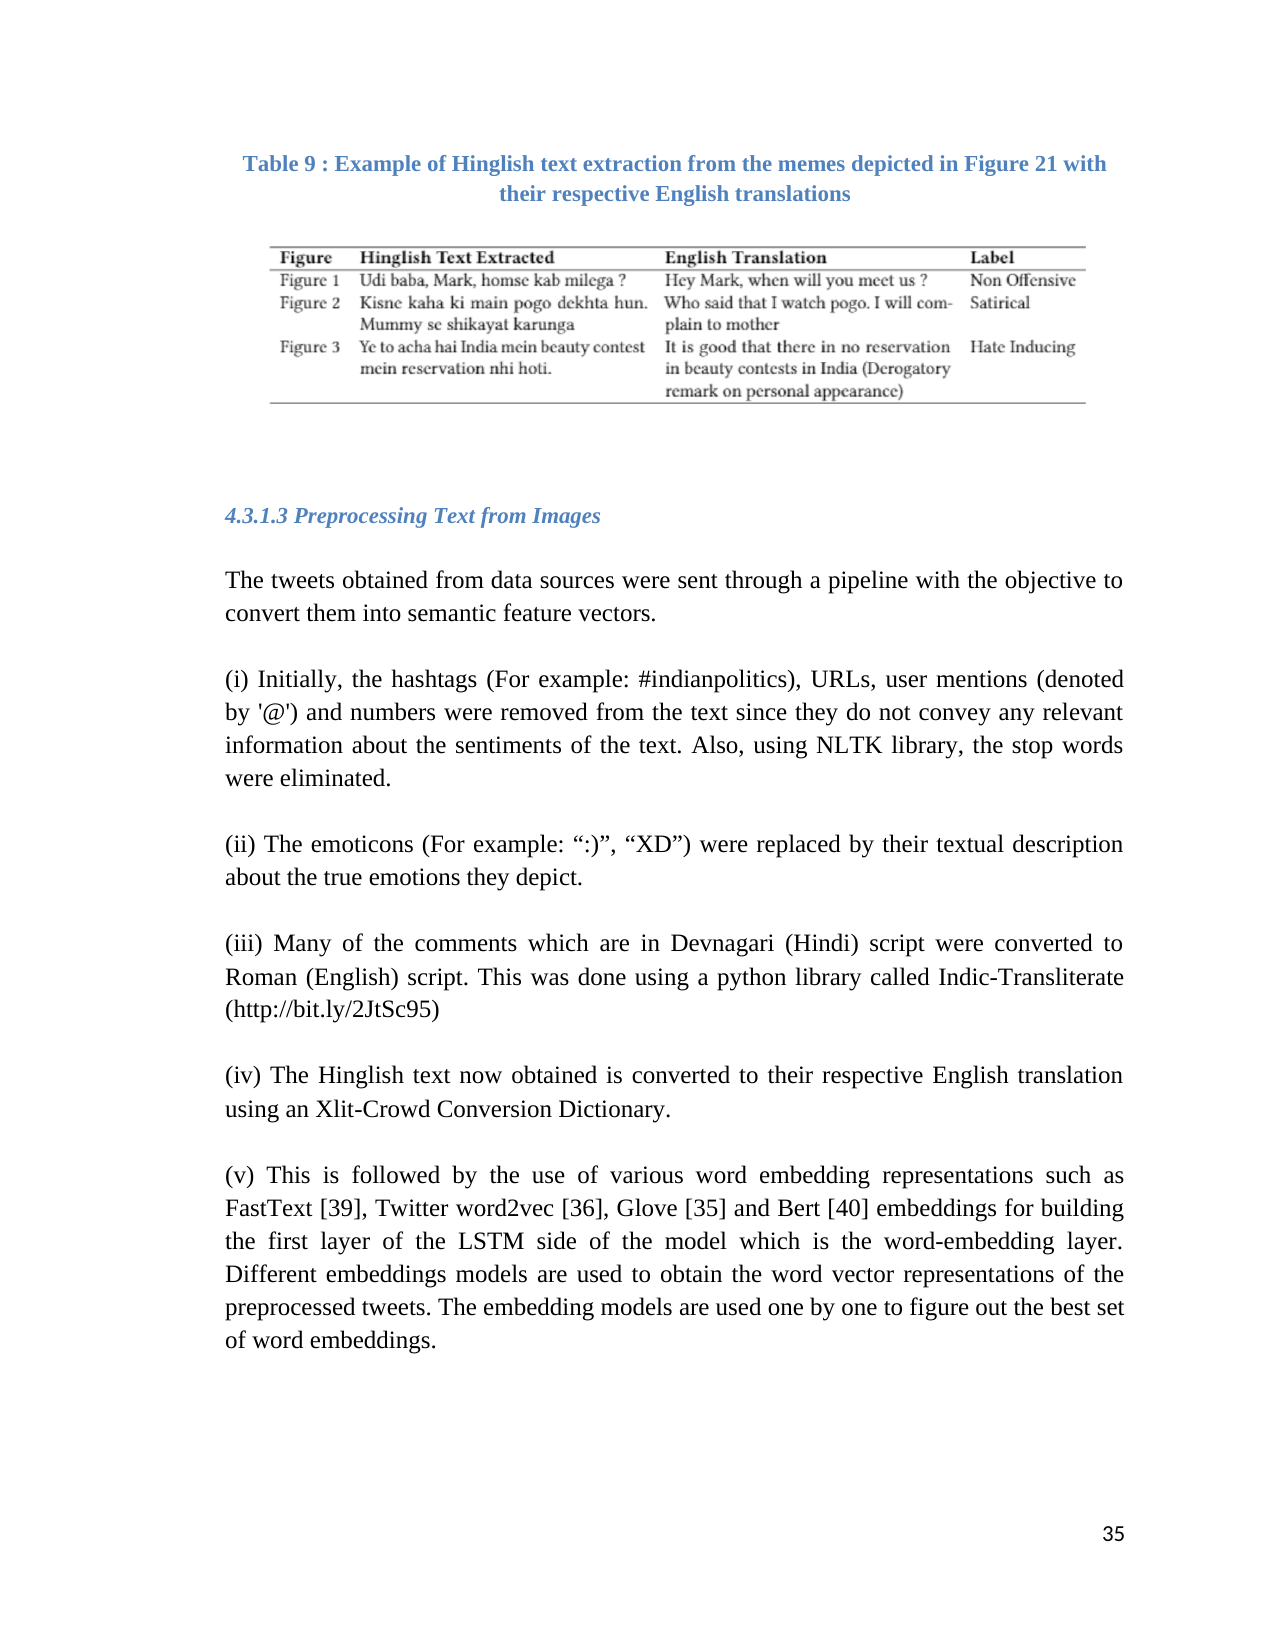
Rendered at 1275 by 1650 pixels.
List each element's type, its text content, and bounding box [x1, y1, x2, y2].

text (iv) The Hinglish text now obtained is converted to their respective English translation using an Xlit-Crowd Conversion Dictionary. [225, 1061, 1125, 1122]
text The tweets obtained from data sources were sent through a pipeline with the objective to convert them into semantic feature vectors. [225, 565, 1125, 627]
subtitle 4.3.1.3 Preprocessing Text from Images [225, 502, 1125, 528]
text (ii) The emoticons (For example: “:)”, “XD”) were replaced by their textual description about the true emotions they depict. [225, 829, 1125, 891]
picture [226, 231, 1124, 427]
text (v) This is followed by the use of various word embedding representations such as FastText [39], Twitter word2vec [36], Glove [35] and Bert [40] embeddings for building the first layer of the LSTM side of the model which is the word-embedding layer. Different embeddings models are used to obtain the word vector representations of the preprocessed tweets. The embedding models are used one by one to figure out the best set of word embeddings. [225, 1160, 1125, 1353]
text Table 9 : Example of Hinglish text extraction from the memes depicted in Figure 21 with their respective English translations [225, 150, 1125, 207]
text (i) Initially, the hashtags (For example: #indianpolitics), URLs, user mentions (denoted by '@') and numbers were removed from the text since they do not convey any relevant information about the sentiments of the text. Also, using NLTK library, the stop words were eliminated. [225, 664, 1125, 792]
text (iii) Many of the comments which are in Devnagari (Hindi) script were converted to Roman (English) script. This was done using a python library called Indic-Transliterate (http://bit.ly/2JtSc95) [225, 928, 1125, 1023]
